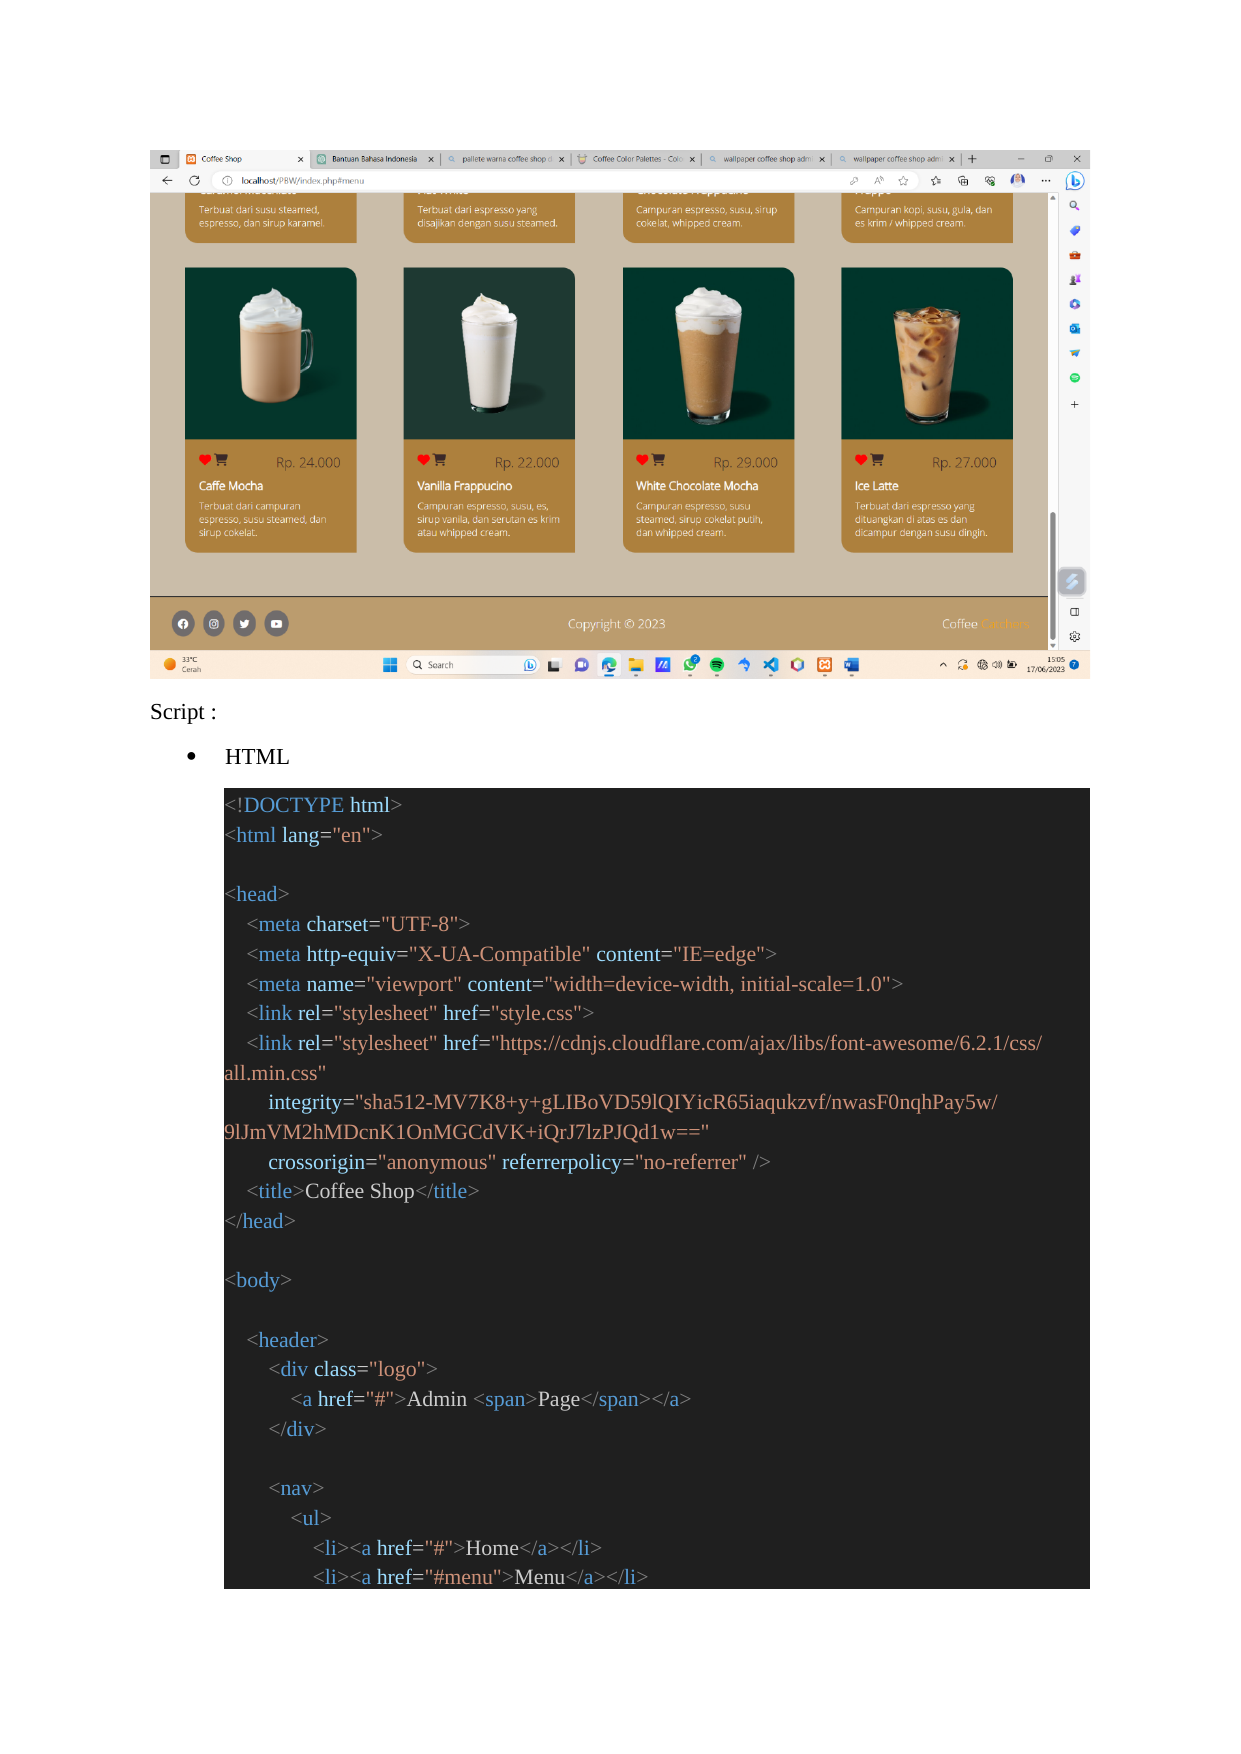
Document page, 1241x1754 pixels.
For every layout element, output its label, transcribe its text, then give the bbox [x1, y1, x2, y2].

text <meta http-equiv="X-UA-Compatible" content="IE=edge"> [224, 936, 1090, 966]
text <li><a href="#menu">Menu</a></li> [224, 1560, 1090, 1589]
text <link rel="stylesheet" href="https://cdnjs.cloudflare.com/ajax/libs/font-awesome/6.2.1/css/all.min.css" [224, 1025, 1090, 1085]
text <nav> [224, 1471, 1090, 1500]
text <title>Coffee Shop</title> [224, 1174, 1090, 1203]
text integrity="sha512-MV7K8+y+gLIBoVD59lQIYicR65iaqukzvf/nwasF0nqhPay5w/9lJmVM2hMDcnK1OnMGCdVK+iQrJ7lzPJQd1w==" [224, 1085, 1090, 1144]
text <div class="logo"> [224, 1352, 1090, 1382]
text <link rel="stylesheet" href="style.css"> [224, 996, 1090, 1025]
picture [150, 150, 1091, 679]
text crossorigin="anonymous" referrerpolicy="no-referrer" /> [224, 1144, 1090, 1174]
text <!DOCTYPE html> [224, 788, 1090, 818]
text </div> [224, 1411, 1090, 1441]
text <html lang="en"> [224, 818, 1090, 847]
text <header> [224, 1322, 1090, 1352]
text Script : [150, 698, 1090, 724]
text <head> [224, 877, 1090, 907]
text <a href="#">Admin <span>Page</span></a> [224, 1382, 1090, 1411]
text </head> [224, 1203, 1090, 1233]
list HTML [187, 743, 1090, 769]
text <meta charset="UTF-8"> [224, 907, 1090, 936]
text <body> [224, 1263, 1090, 1293]
text <li><a href="#">Home</a></li> [224, 1530, 1090, 1560]
text <meta name="viewport" content="width=device-width, initial-scale=1.0"> [224, 966, 1090, 996]
text <ul> [224, 1500, 1090, 1530]
